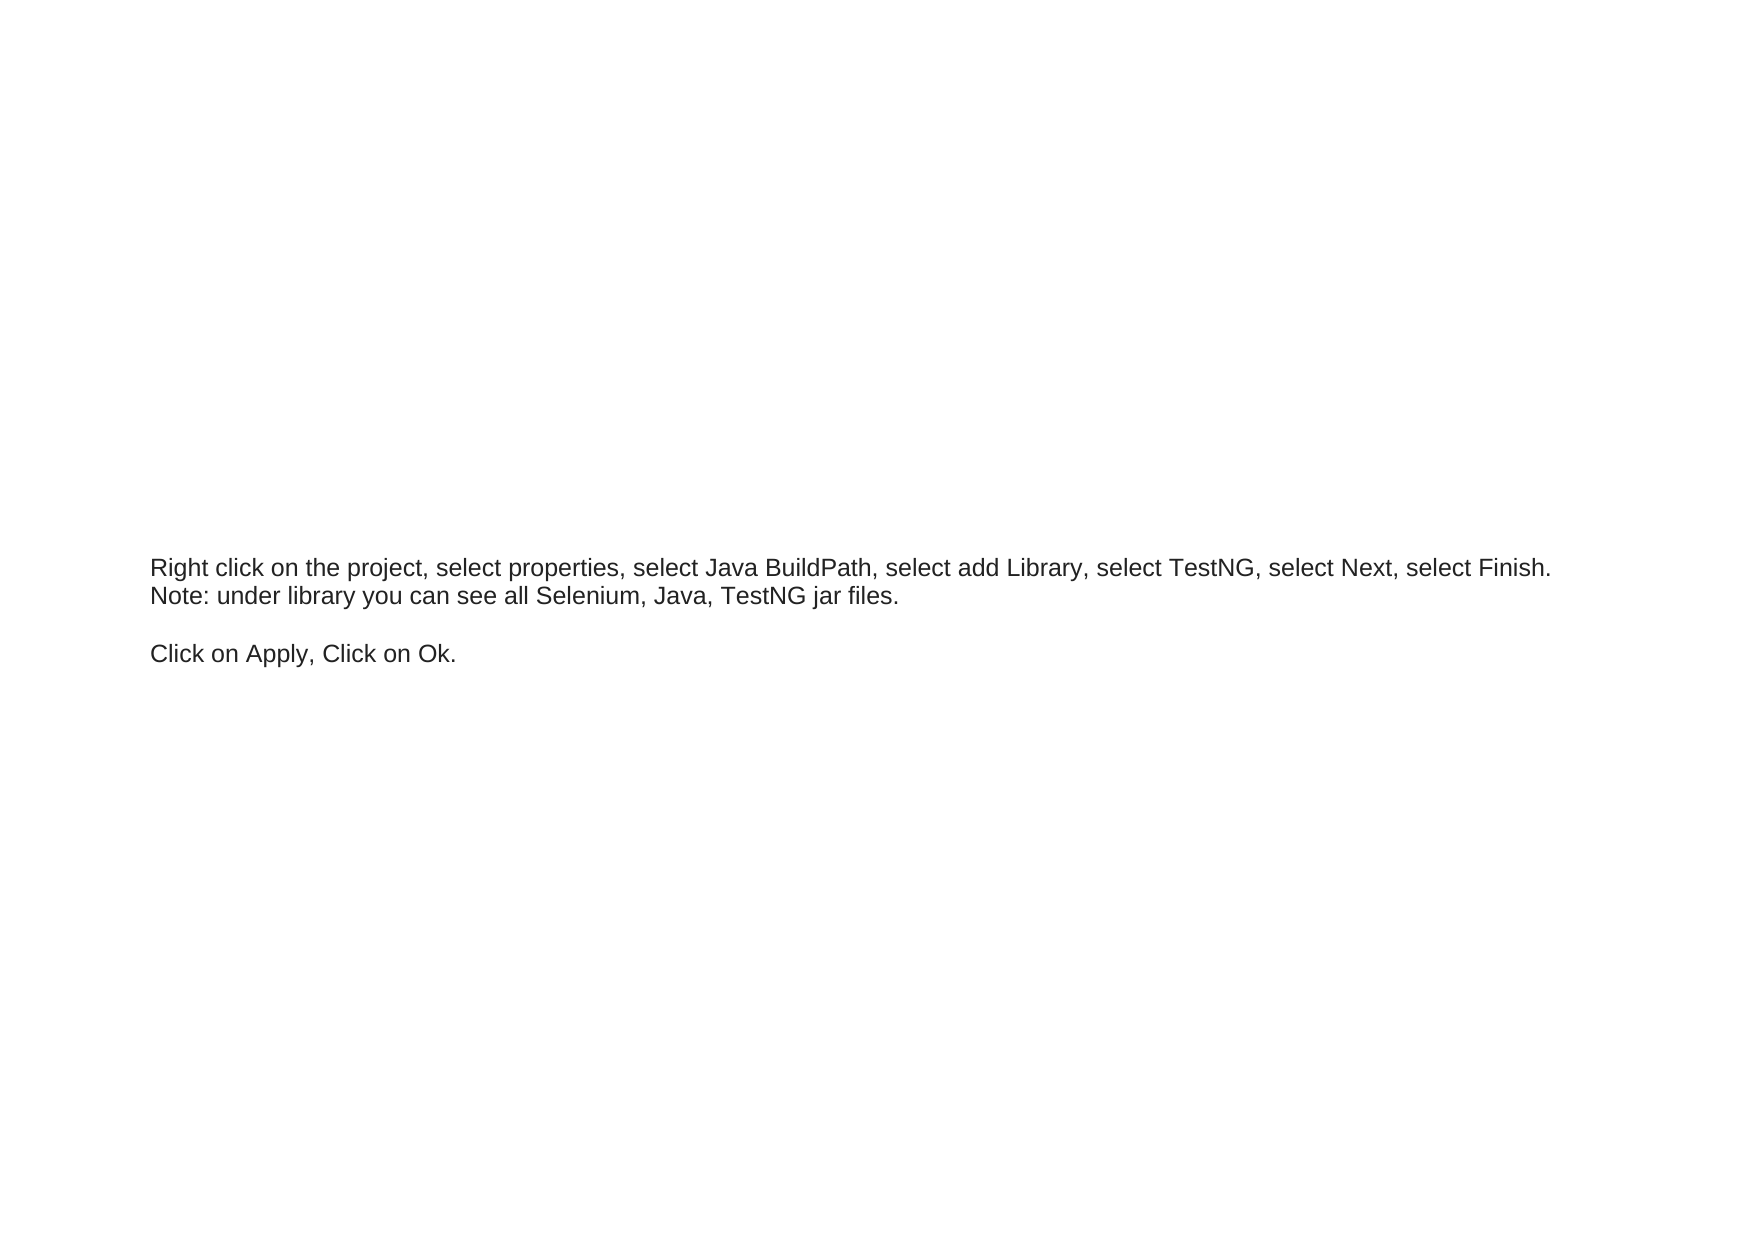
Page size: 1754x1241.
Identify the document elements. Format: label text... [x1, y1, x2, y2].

text Click on Apply, Click on Ok. [150, 639, 1604, 667]
text Right click on the project, select properties, select Java BuildPath, select add Library, select TestNG, select Next, select Finish. [150, 552, 1604, 581]
text Note: under library you can see all Selenium, Java, TestNG jar files. [150, 581, 1604, 610]
